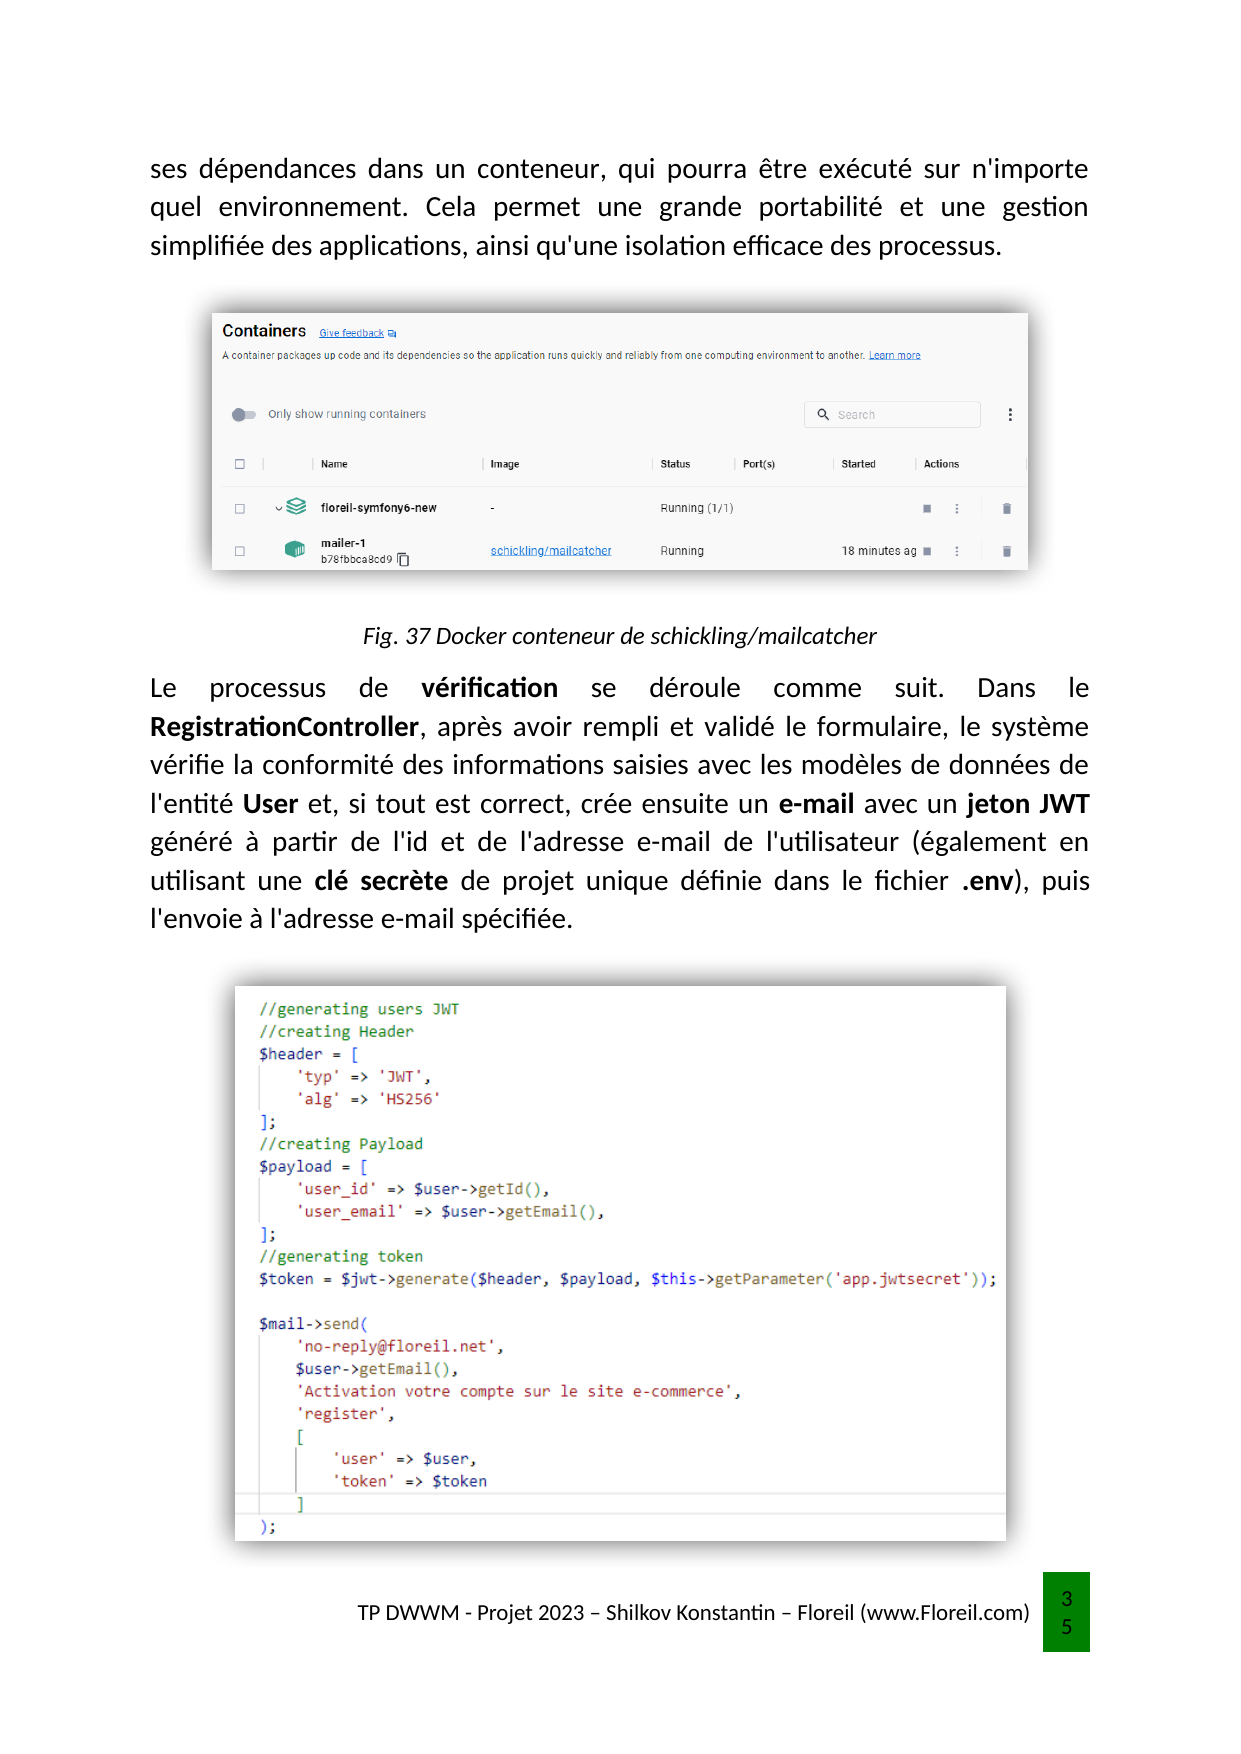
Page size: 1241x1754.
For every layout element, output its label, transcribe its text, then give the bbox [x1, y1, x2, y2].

picture [212, 313, 1028, 570]
text Fig. 37 Docker conteneur de schickling/mailcatcher [150, 620, 1090, 650]
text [150, 150, 1090, 262]
picture [235, 986, 1006, 1541]
text Le processus de vérification se déroule comme suit. Dans le RegistrationController, après avoir rempli et validé le formulaire, le système vérifie la conformité des informations saisies avec les modèles de données de l'entité User et, si tout est correct, crée ensuite un e-mail avec un jeton JWT généré à partir de l'id et de l'adresse e-mail de l'utilisateur (également en utilisant une clé secrète de projet unique définie dans le fichier .env), puis l'envoie à l'adresse e-mail spécifiée. [150, 669, 1090, 936]
